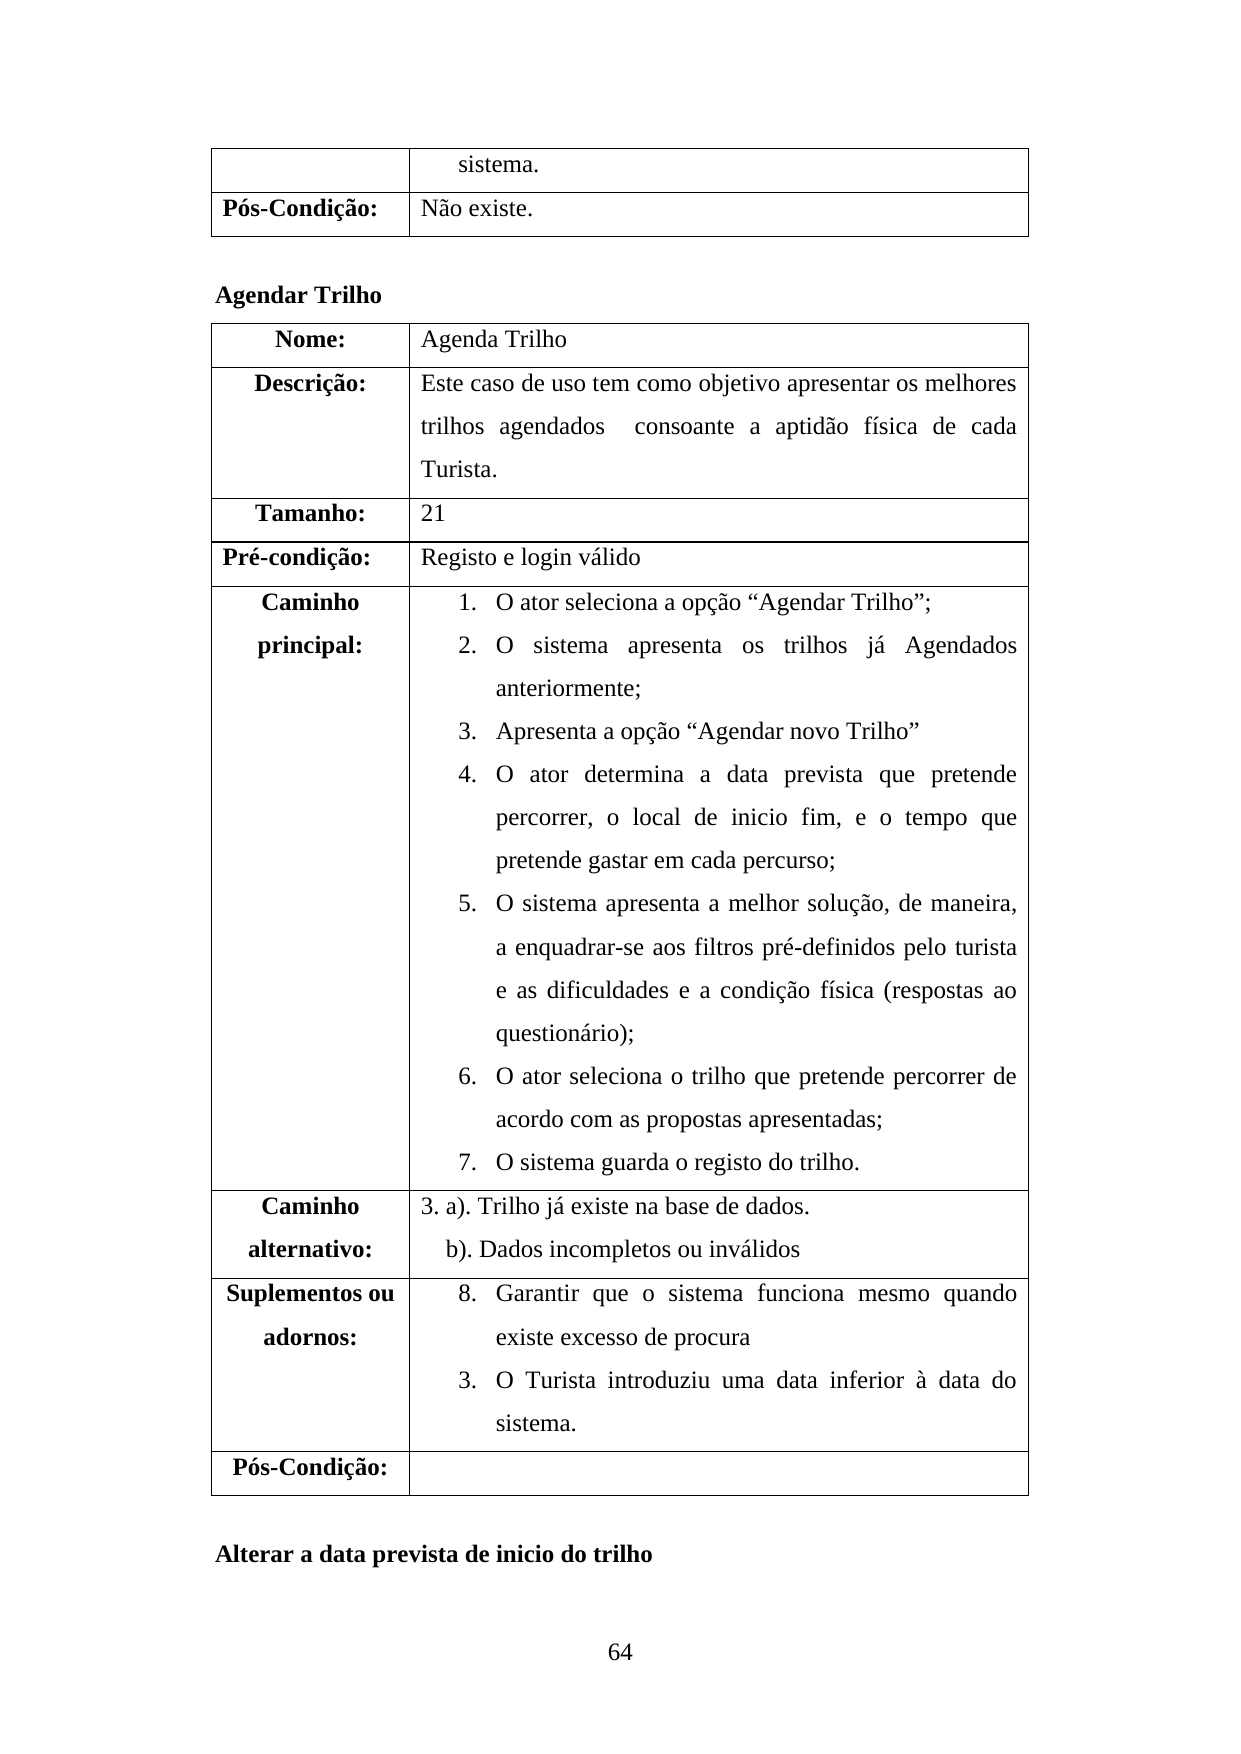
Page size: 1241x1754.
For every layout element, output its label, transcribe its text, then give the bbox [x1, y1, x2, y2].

table_cell Pós-Condição: [212, 193, 409, 236]
table_cell Descrição: [212, 368, 409, 497]
table_cell 21 [410, 499, 1028, 541]
text Agendar Trilho [215, 280, 1063, 309]
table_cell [212, 149, 409, 192]
table_cell Garantir que o sistema funciona mesmo quando existe excesso de procura O Turista introduziu uma data inferior à data do sistema. [410, 1279, 1028, 1451]
list Alterar a data prevista de inicio do trilho [215, 1539, 1063, 1568]
table_cell Este caso de uso tem como objetivo apresentar os melhores trilhos agendados consoante a aptidão física de cada Turista. [410, 368, 1028, 497]
table_cell Não existe. [410, 193, 1028, 236]
table_header Agenda Trilho [410, 324, 1028, 367]
table_cell 3. a). Trilho já existe na base de dados. b). Dados incompletos ou inválidos [410, 1191, 1028, 1277]
table_cell Caminho principal: [212, 587, 409, 1190]
table_header Nome: [212, 324, 409, 367]
table_cell Registo e login válido [410, 543, 1028, 586]
table_cell Pós-Condição: [212, 1452, 409, 1495]
table_cell Tamanho: [212, 499, 409, 541]
table_cell Pré-condição: [212, 543, 409, 586]
table_cell O ator seleciona a opção “Agendar Trilho”; O sistema apresenta os trilhos já Agendados anteriormente; Apresenta a opção “Agendar novo Trilho” O ator determina a data prevista que pretende percorrer, o local de inicio fim, e o tempo que pretende gastar em cada percurso; O sistema apresenta a melhor solução, de maneira, a enquadrar-se aos filtros pré-definidos pelo turista e as dificuldades e a condição física (respostas ao questionário); O ator seleciona o trilho que pretende percorrer de acordo com as propostas apresentadas; O sistema guarda o registo do trilho. [410, 587, 1028, 1190]
table_cell Suplementos ou adornos: [212, 1279, 409, 1451]
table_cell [410, 149, 1028, 192]
table_cell [410, 1452, 1028, 1495]
table_cell Caminho alternativo: [212, 1191, 409, 1277]
